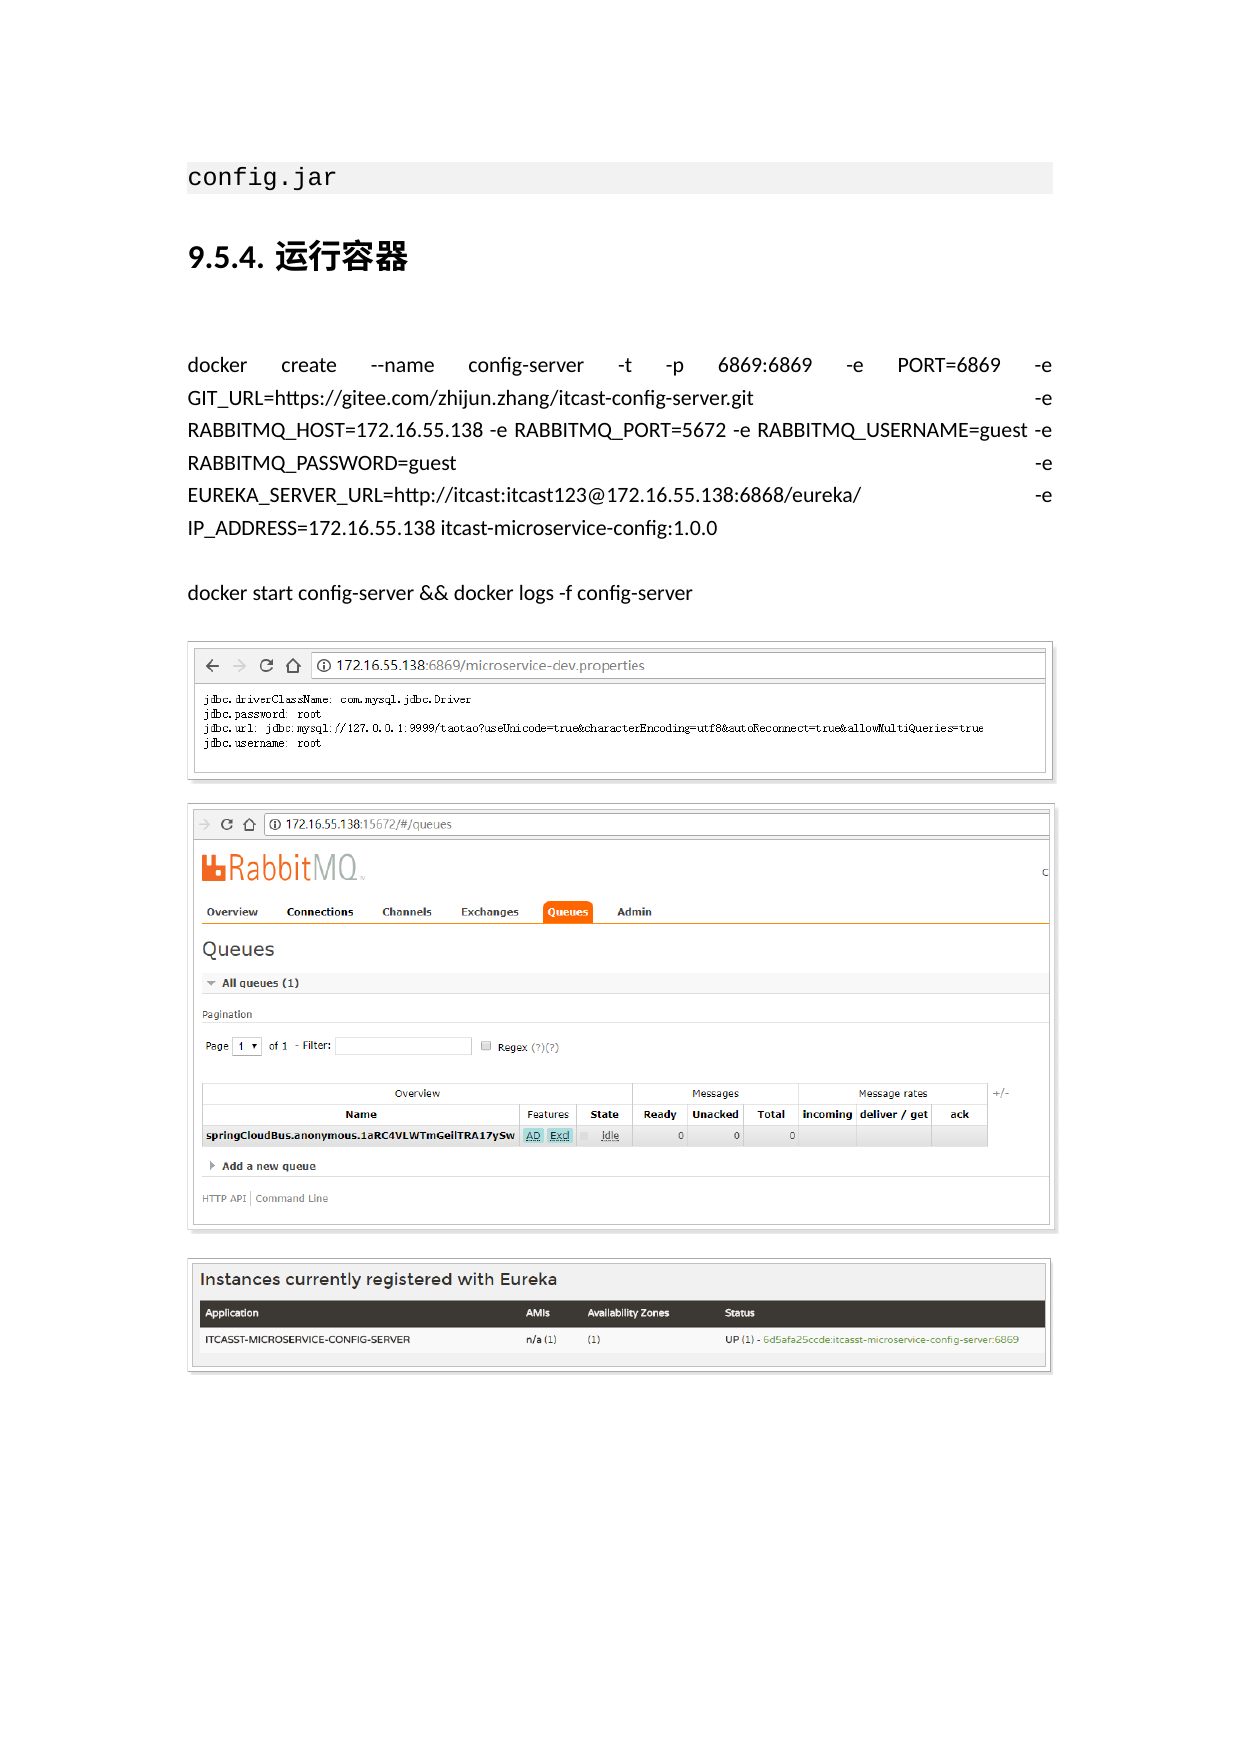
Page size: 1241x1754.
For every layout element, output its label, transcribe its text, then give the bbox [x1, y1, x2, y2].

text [187, 162, 1053, 194]
text docker create --name config-server -t -p 6869:6869 -e PORT=6869 -e GIT_URL=https://gitee.com/zhijun.zhang/itcast-config-server.git -e RABBITMQ_HOST=172.16.55.138 -e RABBITMQ_PORT=5672 -e RABBITMQ_USERNAME=guest -e RABBITMQ_PASSWORD=guest -e EUREKA_SERVER_URL=http://itcast:itcast123@172.16.55.138:6868/eureka/ -e IP_ADDRESS=172.16.55.138 itcast-microservice-config:1.0.0 [187, 349, 1053, 544]
picture [187, 803, 1059, 1234]
text docker start config-server && docker logs -f config-server [187, 576, 1053, 609]
picture [187, 641, 1057, 784]
subtitle 运行容器 [187, 222, 1053, 287]
picture [187, 1258, 1054, 1375]
